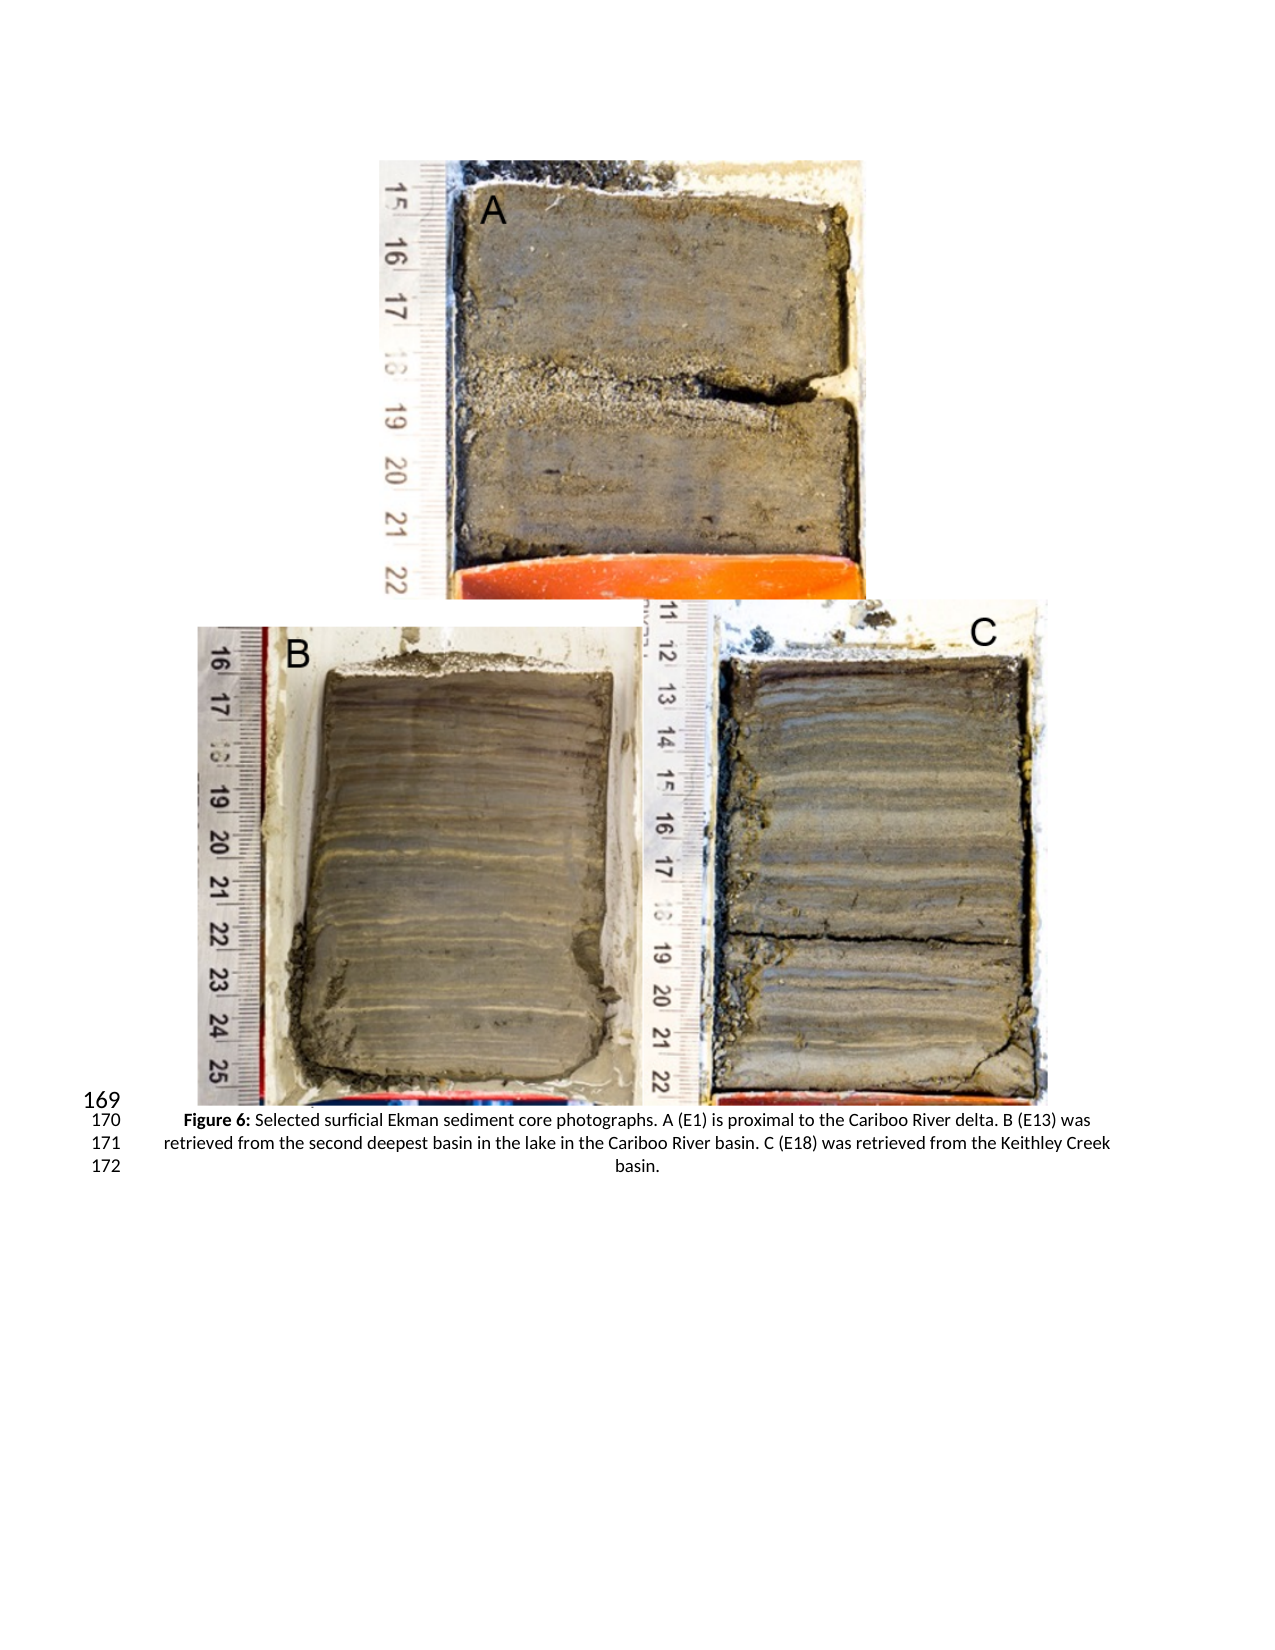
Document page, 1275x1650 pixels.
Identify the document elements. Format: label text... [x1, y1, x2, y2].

text Figure 6: Selected surficial Ekman sediment core photographs. A (E1) is proximal to the Cariboo River delta. B (E13) was retrieved from the second deepest basin in the lake in the Cariboo River basin. C (E18) was retrieved from the Keithley Creek basin. [150, 1108, 1125, 1177]
picture [150, 150, 1125, 1108]
